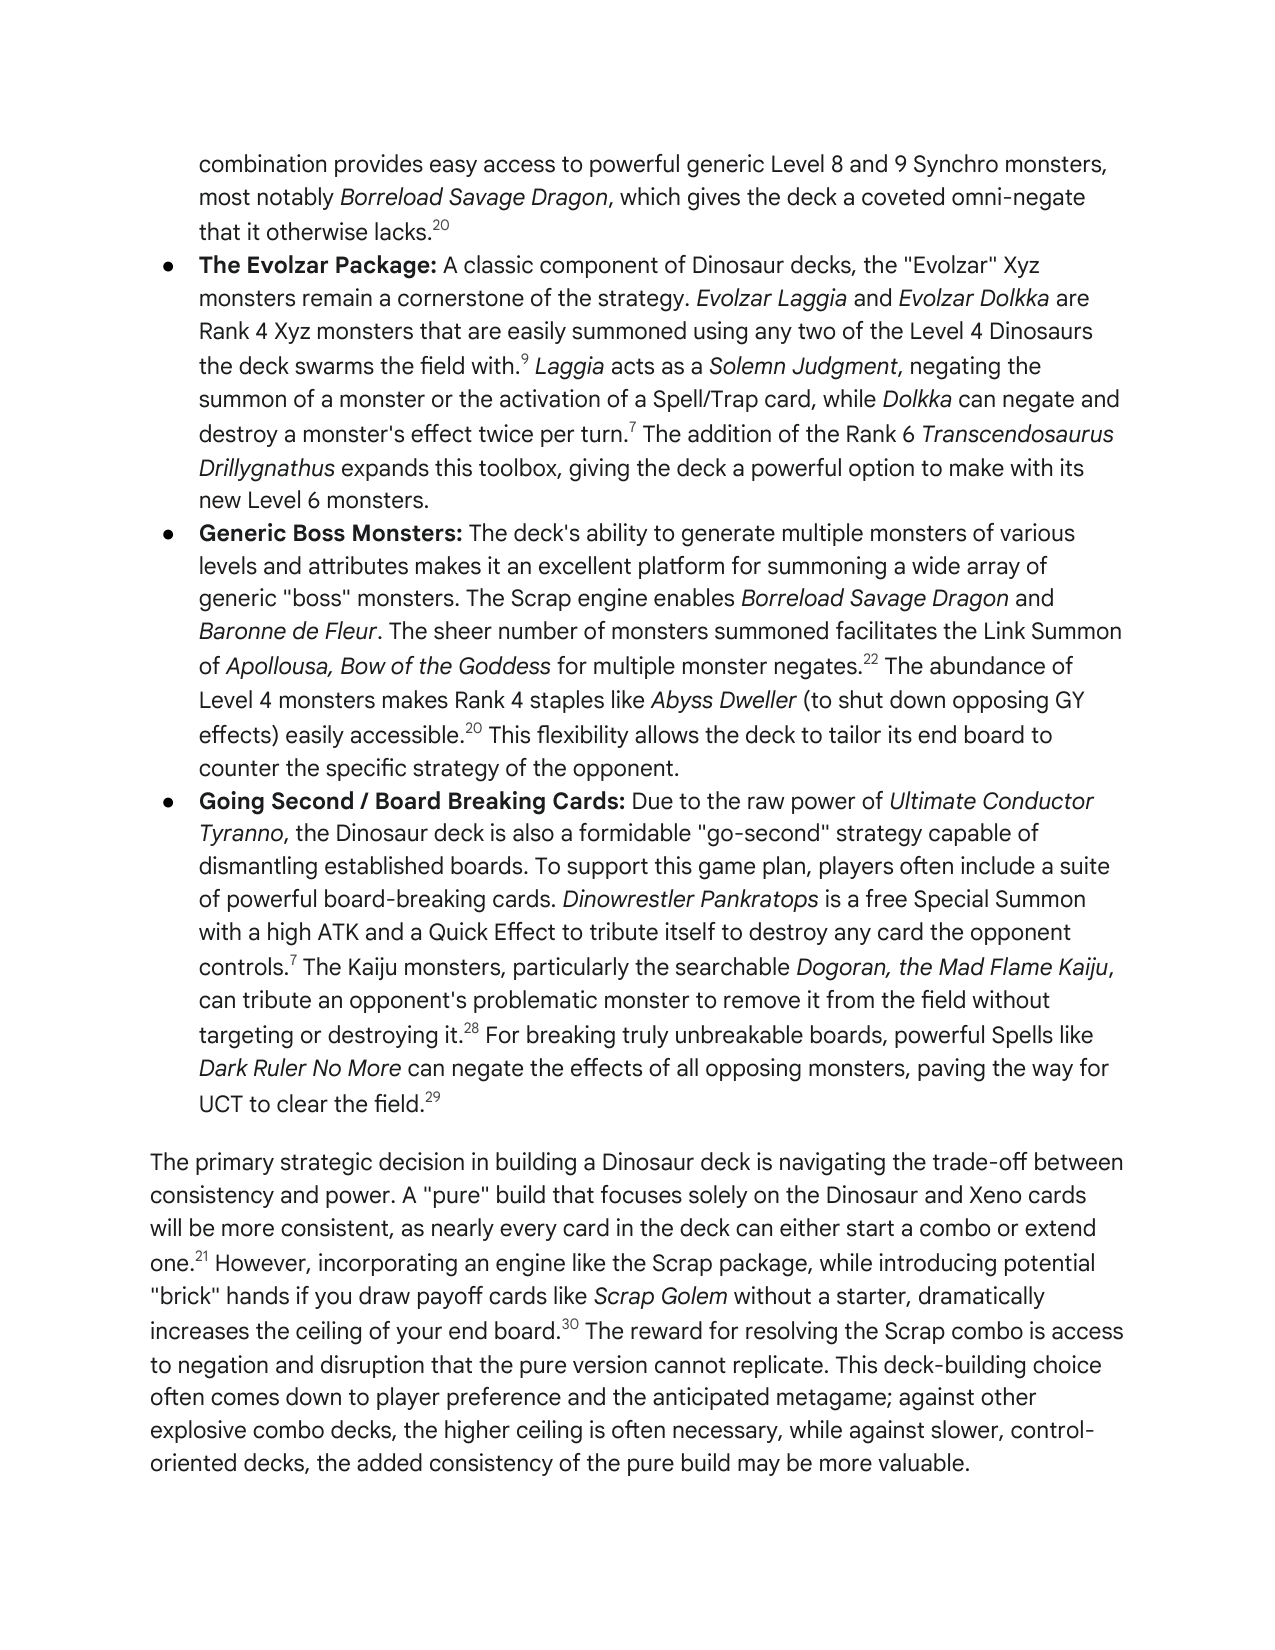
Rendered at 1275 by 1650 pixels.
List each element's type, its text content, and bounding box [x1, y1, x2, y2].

text The primary strategic decision in building a Dinosaur deck is navigating the trade-off between consistency and power. A "pure" build that focuses solely on the Dinosaur and Xeno cards will be more consistent, as nearly every card in the deck can either start a combo or extend one.21 However, incorporating an engine like the Scrap package, while introducing potential "brick" hands if you draw payoff cards like Scrap Golem without a starter, dramatically increases the ceiling of your end board.30 The reward for resolving the Scrap combo is access to negation and disruption that the pure version cannot replicate. This deck-building choice often comes down to player preference and the anticipated metagame; against other explosive combo decks, the higher ceiling is often necessary, while against slower, control-oriented decks, the added consistency of the pure build may be more valuable. [150, 1148, 1125, 1478]
list Going Second / Board Breaking Cards: Due to the raw power of Ultimate Conductor Tyranno, the Dinosaur deck is also a formidable "go-second" strategy capable of dismantling established boards. To support this game plan, players often include a suite of powerful board-breaking cards. Dinowrestler Pankratops is a free Special Summon with a high ATK and a Quick Effect to tribute itself to destroy any card the opponent controls.7 The Kaiju monsters, particularly the searchable Dogoran, the Mad Flame Kaiju, can tribute an opponent's problematic monster to remove it from the field without targeting or destroying it.28 For breaking truly unbreakable boards, powerful Spells like Dark Ruler No More can negate the effects of all opposing monsters, paving the way for UCT to clear the field.29 [161, 787, 1125, 1119]
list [161, 150, 1125, 247]
list The Evolzar Package: A classic component of Dinosaur decks, the "Evolzar" Xyz monsters remain a cornerstone of the strategy. Evolzar Laggia and Evolzar Dolkka are Rank 4 Xyz monsters that are easily summoned using any two of the Level 4 Dinosaurs the deck swarms the field with.9 Laggia acts as a Solemn Judgment, negating the summon of a monster or the activation of a Spell/Trap card, while Dolkka can negate and destroy a monster's effect twice per turn.7 The addition of the Rank 6 Transcendosaurus Drillygnathus expands this toolbox, giving the deck a powerful option to make with its new Level 6 monsters. [161, 252, 1125, 515]
list Generic Boss Monsters: The deck's ability to generate multiple monsters of various levels and attributes makes it an excellent platform for summoning a wide array of generic "boss" monsters. The Scrap engine enables Borreload Savage Dragon and Baronne de Fleur. The sheer number of monsters summoned facilitates the Link Summon of Apollousa, Bow of the Goddess for multiple monster negates.22 The abundance of Level 4 monsters makes Rank 4 staples like Abyss Dweller (to shut down opposing GY effects) easily accessible.20 This flexibility allows the deck to tailor its end board to counter the specific strategy of the opponent. [161, 519, 1125, 783]
